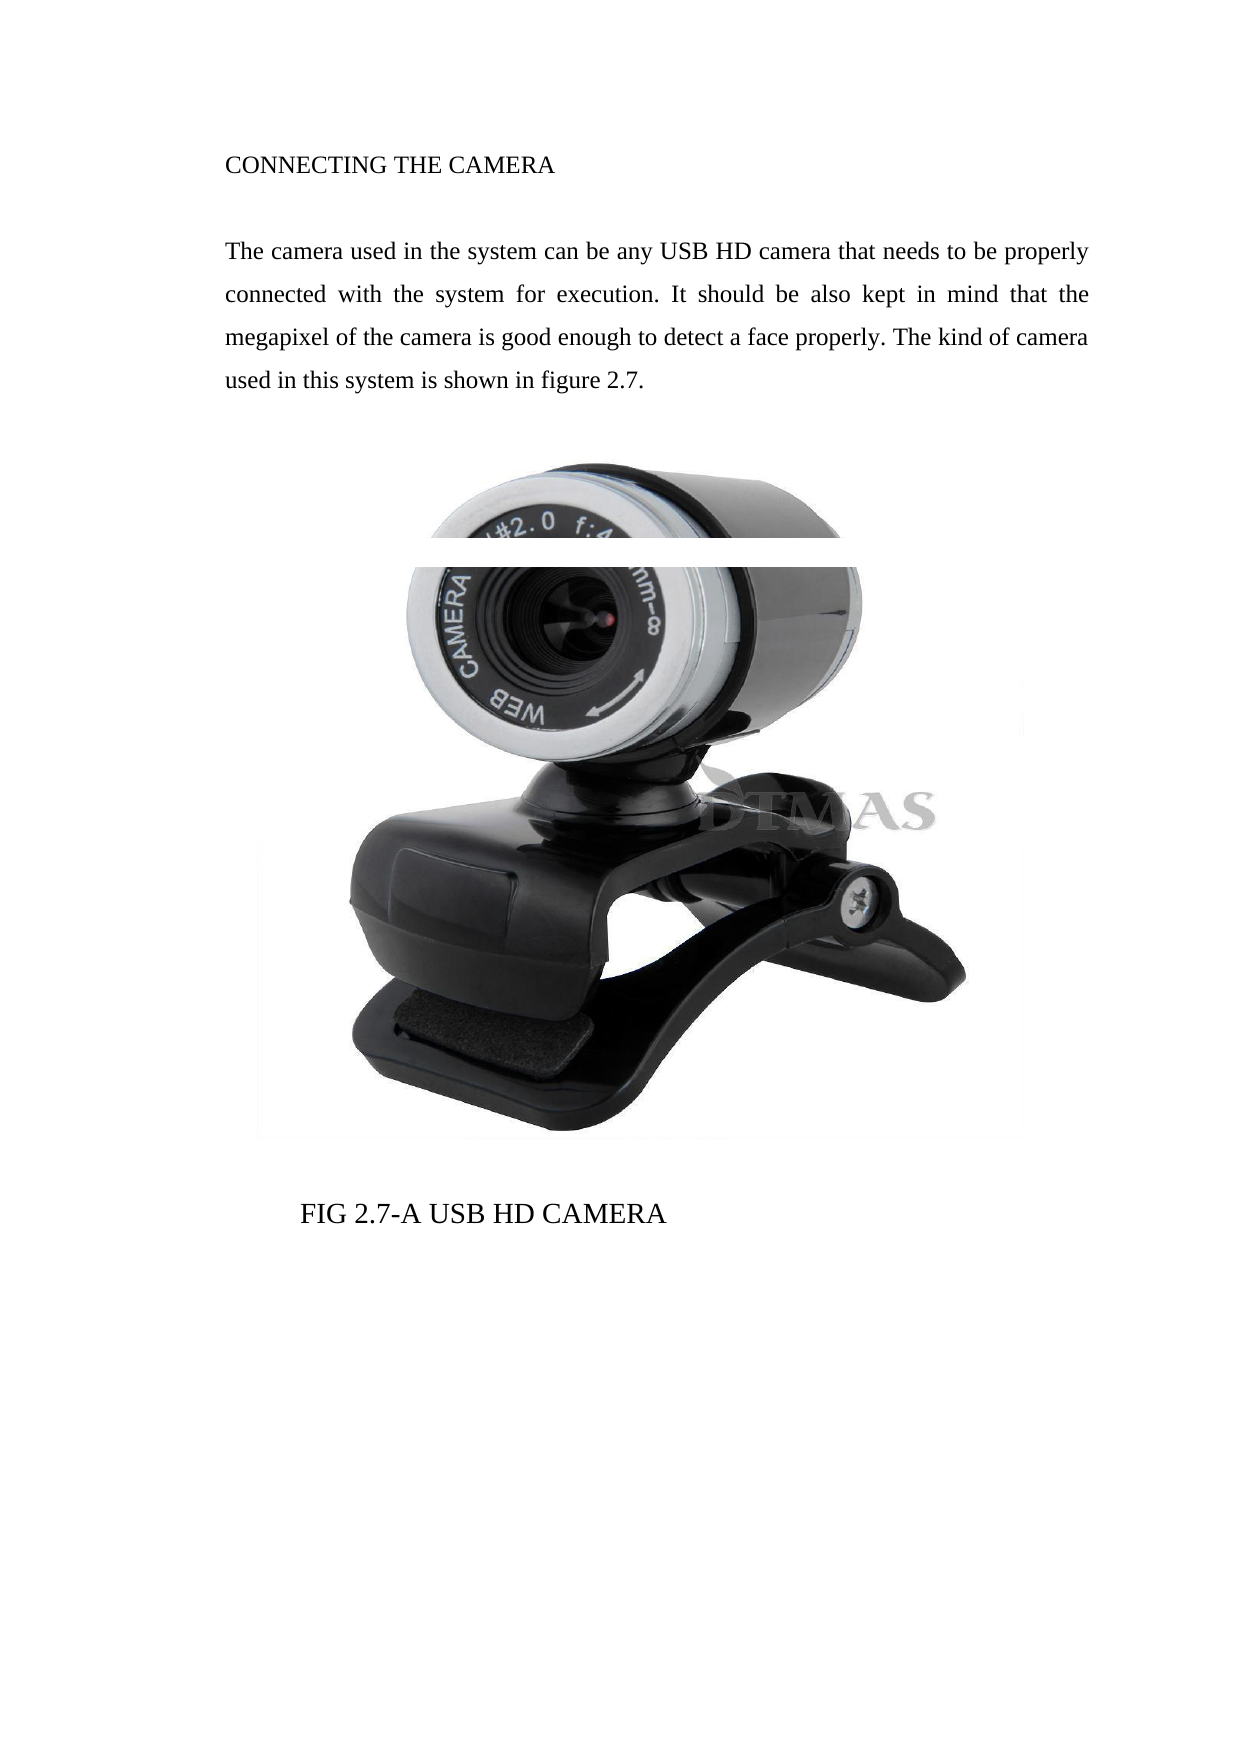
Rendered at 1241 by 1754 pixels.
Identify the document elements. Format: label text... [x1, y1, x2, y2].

text FIG 2.7-A USB HD CAMERA [225, 1197, 1090, 1230]
picture [257, 448, 1024, 538]
picture [257, 567, 1024, 1139]
text The camera used in the system can be any USB HD camera that needs to be properly connected with the system for execution. It should be also kept in mind that the megapixel of the camera is good enough to detect a face properly. The kind of camera used in this system is shown in figure 2.7. [225, 236, 1090, 394]
text CONNECTING THE CAMERA [225, 150, 1090, 179]
